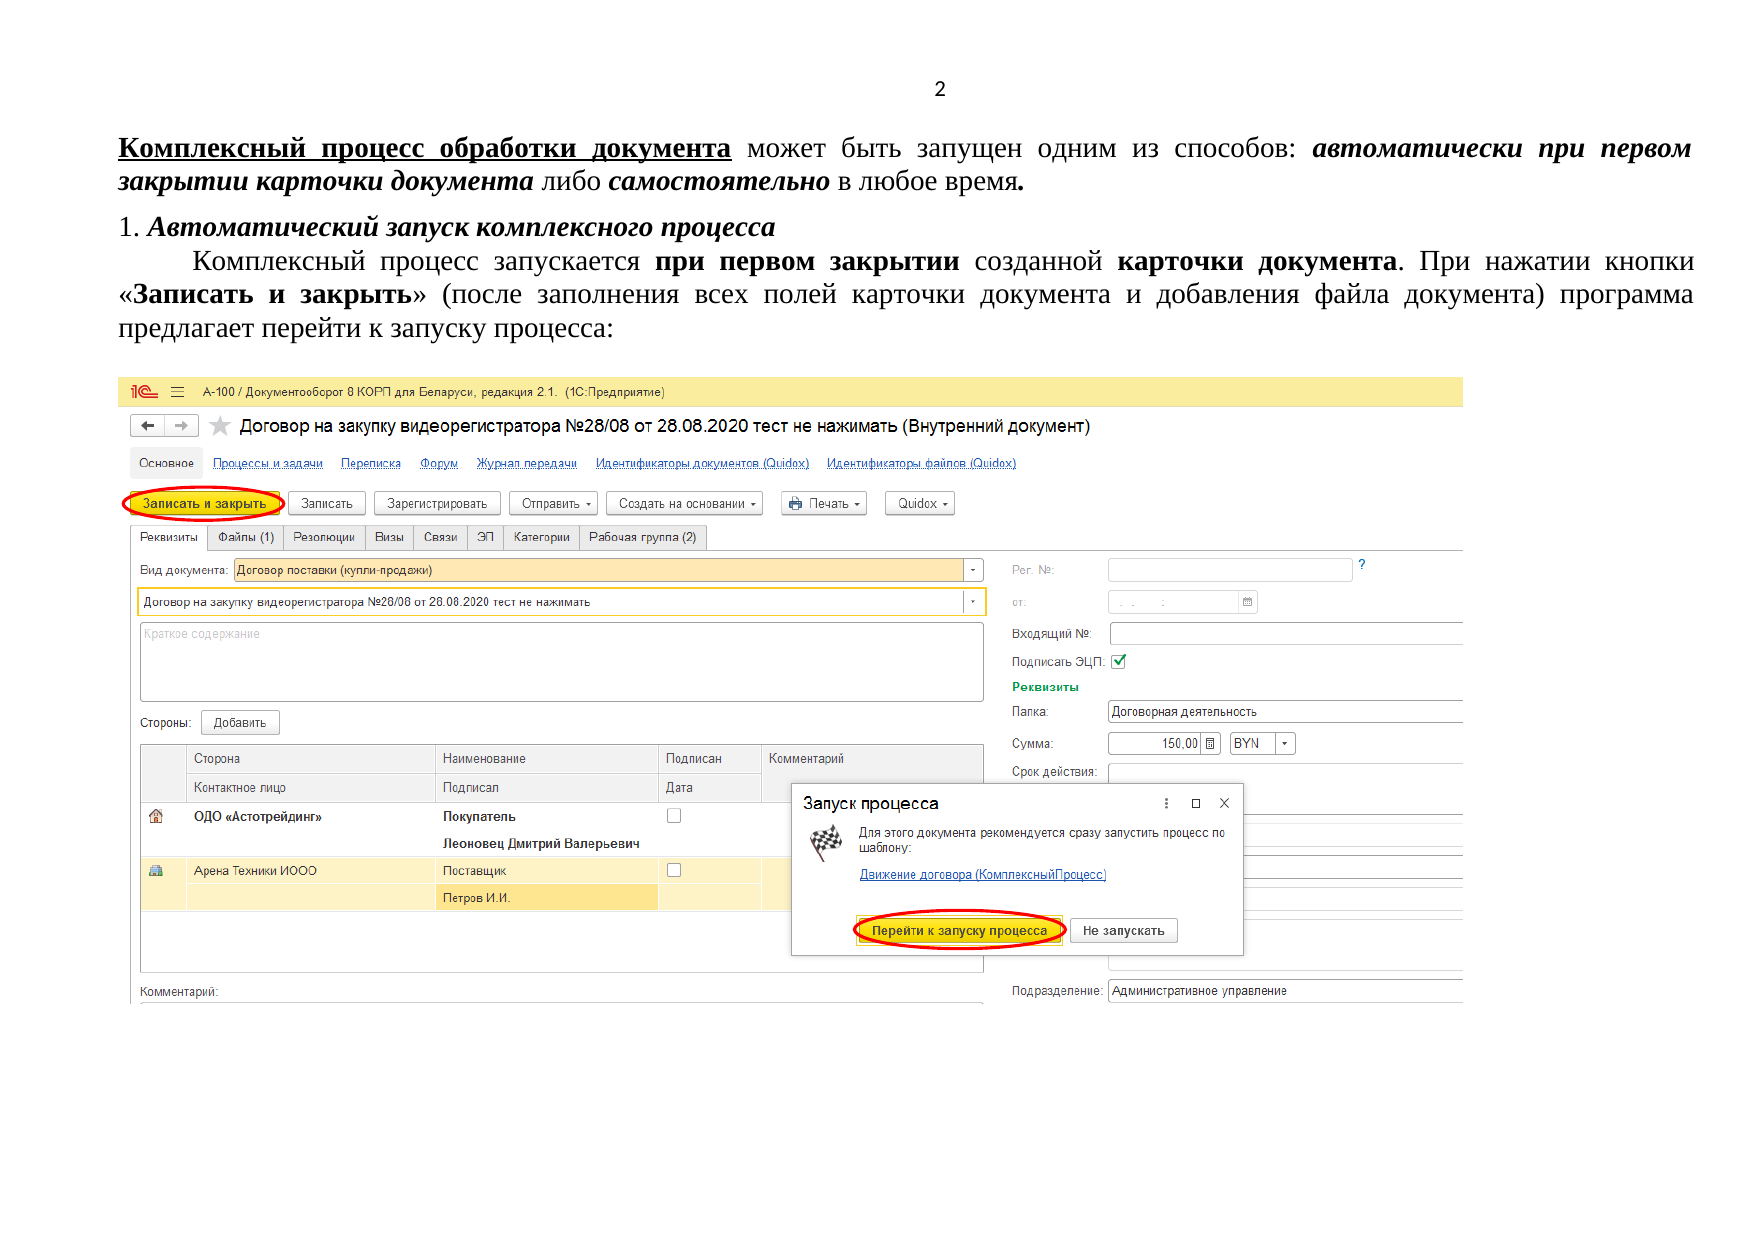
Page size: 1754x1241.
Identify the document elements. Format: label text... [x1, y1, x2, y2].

list 1. Автоматический запуск комплексного процесса [118, 209, 1695, 243]
picture [118, 377, 1463, 1004]
text Комплексный процесс обработки документа может быть запущен одним из способов: автоматически при первом закрытии карточки документа либо самостоятельно в любое время. [118, 130, 1695, 197]
list Комплексный процесс запускается при первом закрытии созданной карточки документа. При нажатии кнопки «Записать и закрыть» (после заполнения всех полей карточки документа и добавления файла документа) программа предлагает перейти к запуску процесса: [118, 243, 1695, 344]
